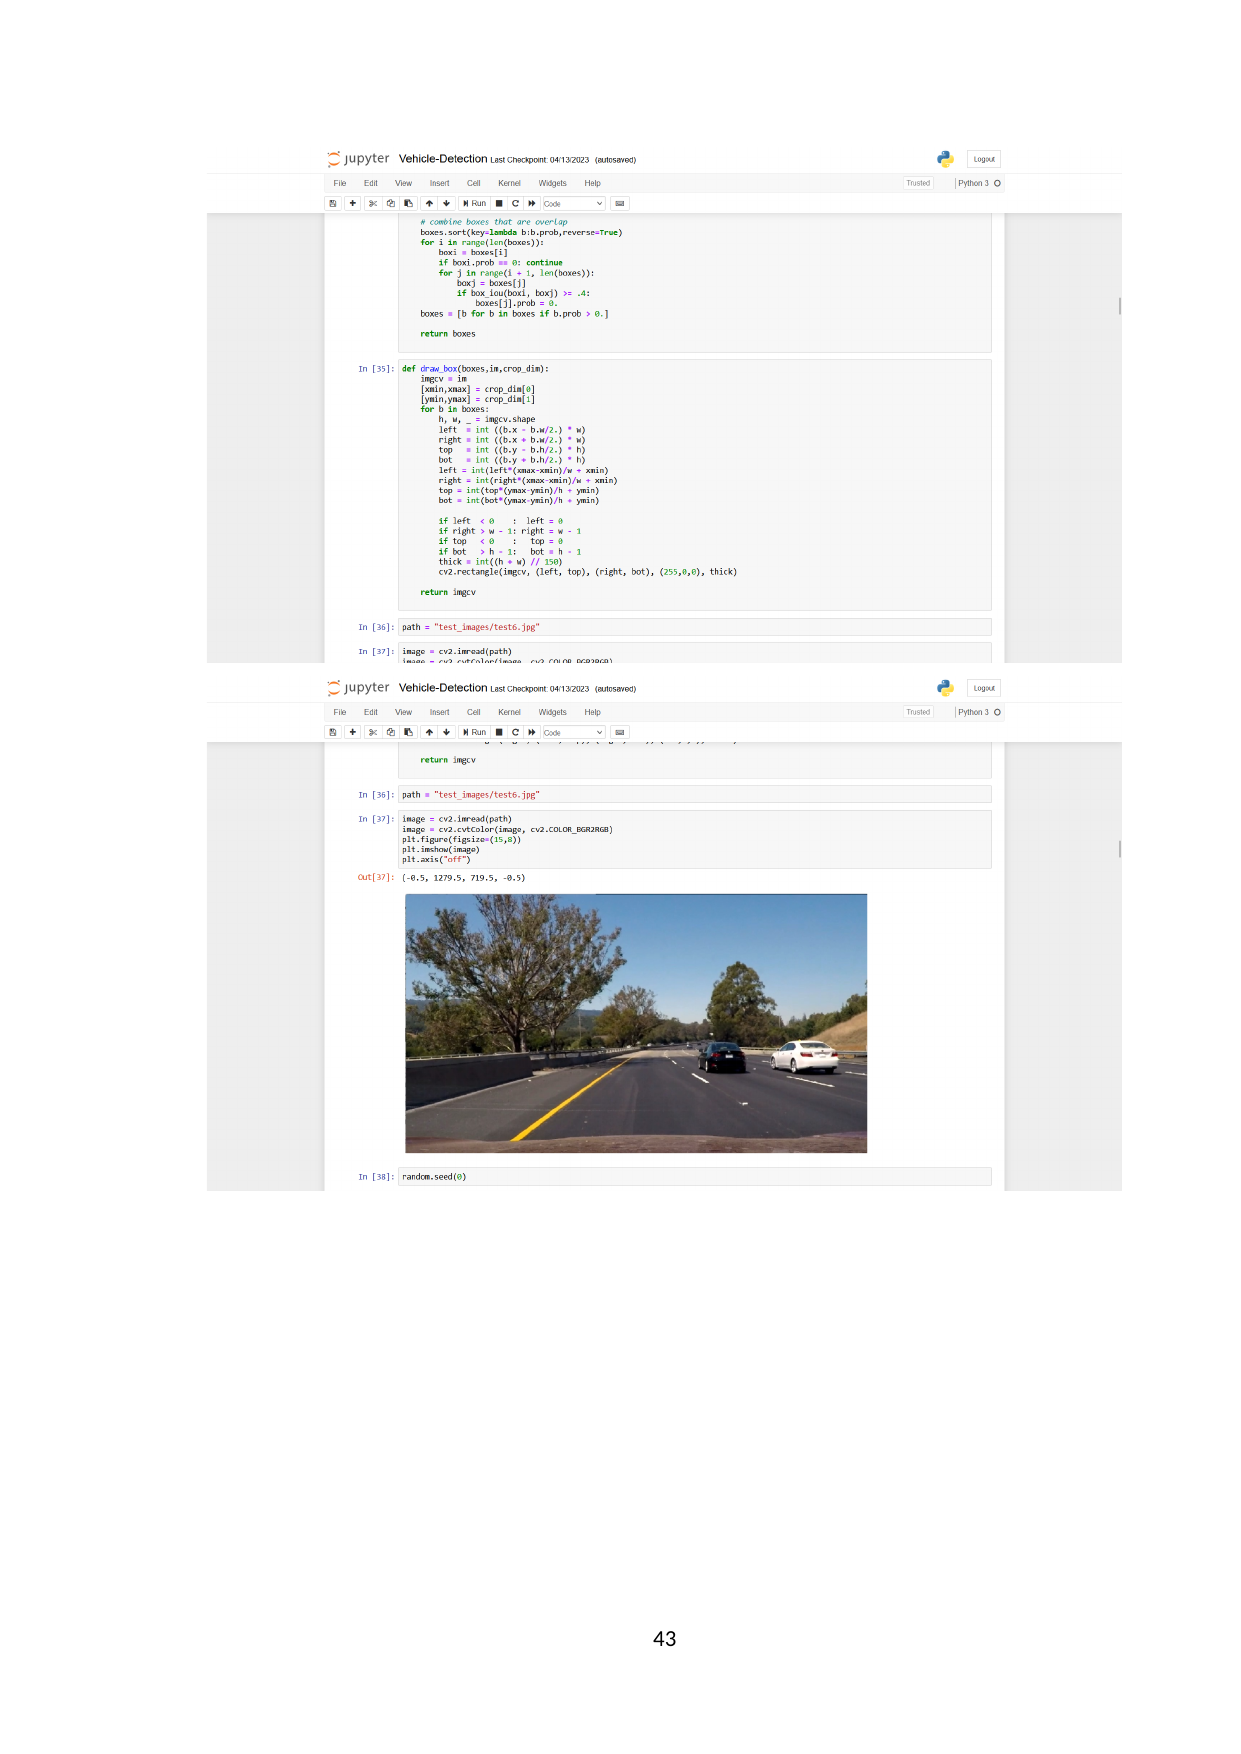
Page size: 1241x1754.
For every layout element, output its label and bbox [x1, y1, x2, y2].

picture [206, 676, 1122, 1191]
picture [206, 147, 1122, 663]
